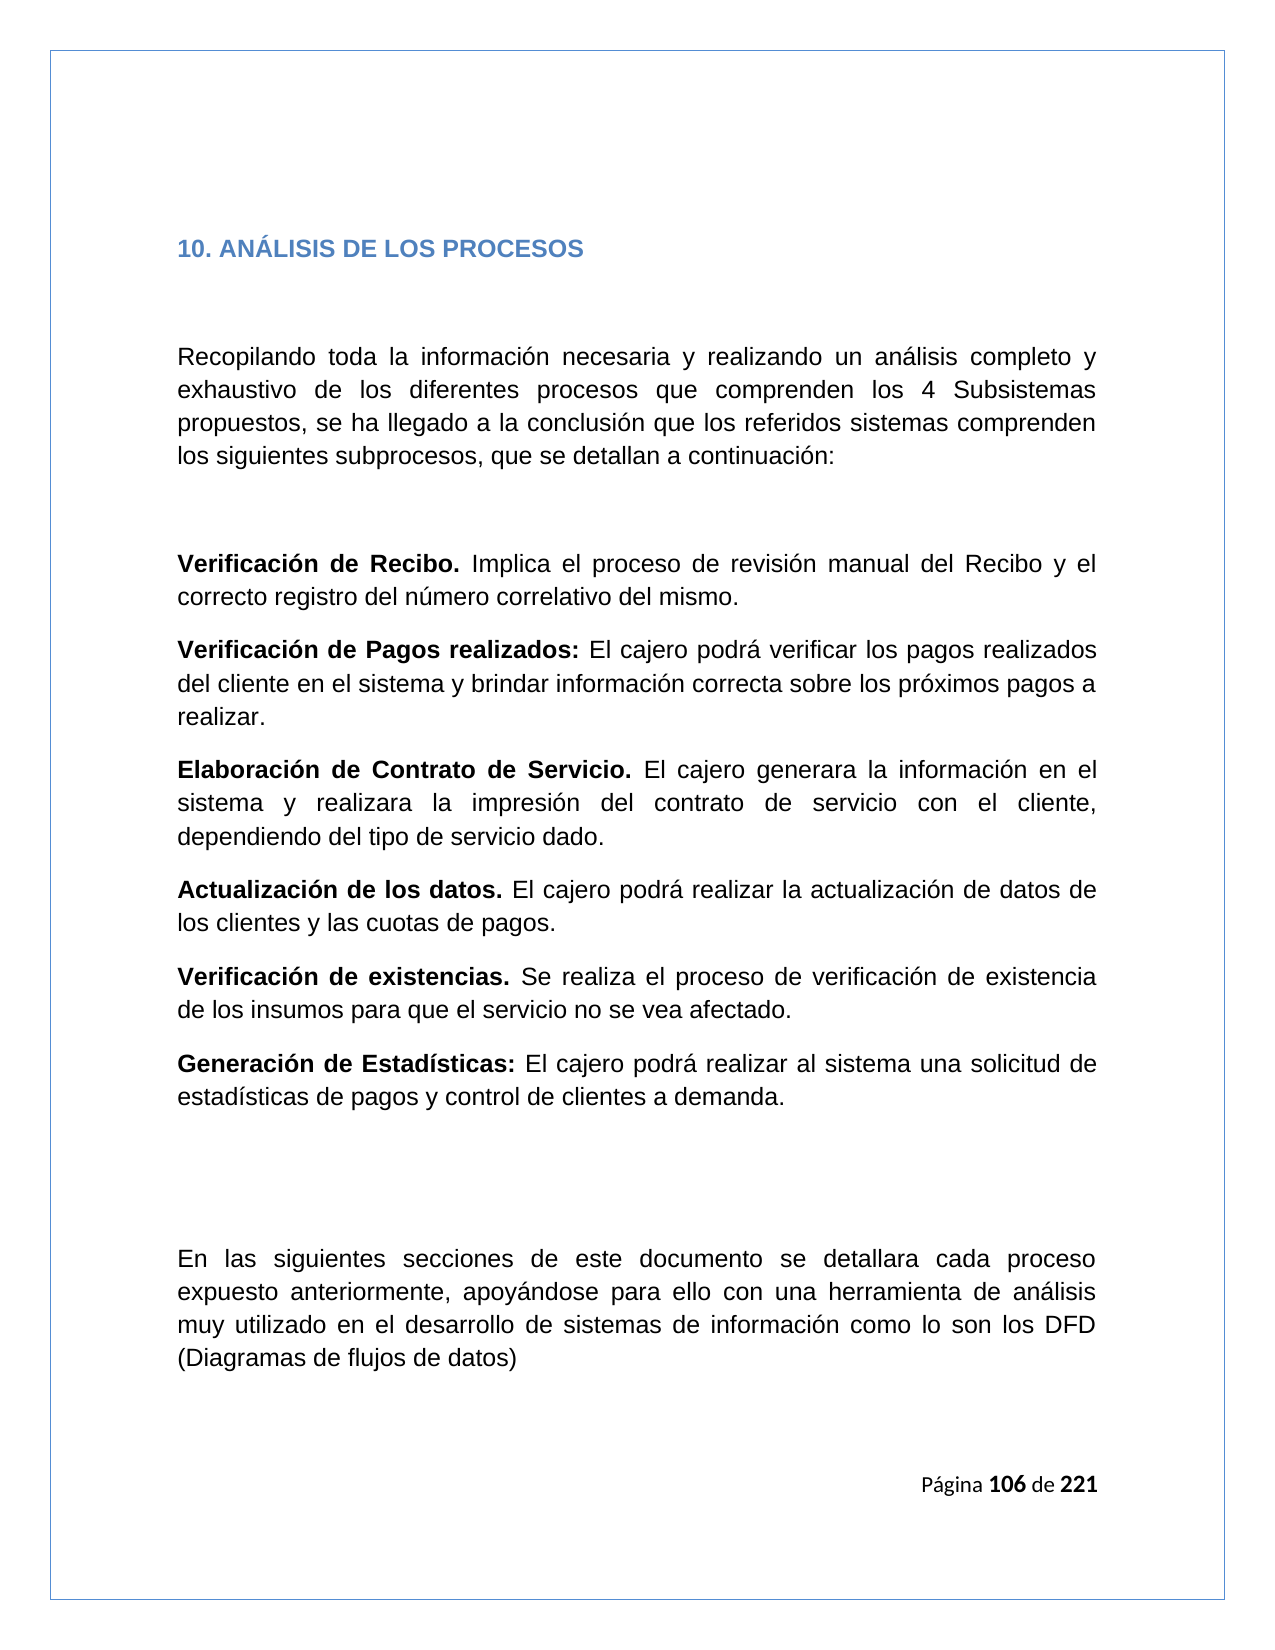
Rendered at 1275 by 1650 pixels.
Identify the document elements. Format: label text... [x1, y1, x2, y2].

text Recopilando toda la información necesaria y realizando un análisis completo y exhaustivo de los diferentes procesos que comprenden los 4 Subsistemas propuestos, se ha llegado a la conclusión que los referidos sistemas comprenden los siguientes subprocesos, que se detallan a continuación: [177, 342, 1098, 470]
subtitle 10. Análisis de los procesos [177, 234, 1098, 263]
text Verificación de Pagos realizados: El cajero podrá verificar los pagos realizados del cliente en el sistema y brindar información correcta sobre los próximos pagos a realizar. [177, 636, 1098, 730]
text Verificación de Recibo. Implica el proceso de revisión manual del Recibo y el correcto registro del número correlativo del mismo. [177, 549, 1098, 610]
text Elaboración de Contrato de Servicio. El cajero generara la información en el sistema y realizara la impresión del contrato de servicio con el cliente, dependiendo del tipo de servicio dado. [177, 755, 1098, 850]
text Verificación de existencias. Se realiza el proceso de verificación de existencia de los insumos para que el servicio no se vea afectado. [177, 962, 1098, 1024]
text Generación de Estadísticas: El cajero podrá realizar al sistema una solicitud de estadísticas de pagos y control de clientes a demanda. [177, 1049, 1098, 1111]
text Actualización de los datos. El cajero podrá realizar la actualización de datos de los clientes y las cuotas de pagos. [177, 875, 1098, 937]
text En las siguientes secciones de este documento se detallara cada proceso expuesto anteriormente, apoyándose para ello con una herramienta de análisis muy utilizado en el desarrollo de sistemas de información como lo son los DFD (Diagramas de flujos de datos) [177, 1244, 1098, 1371]
